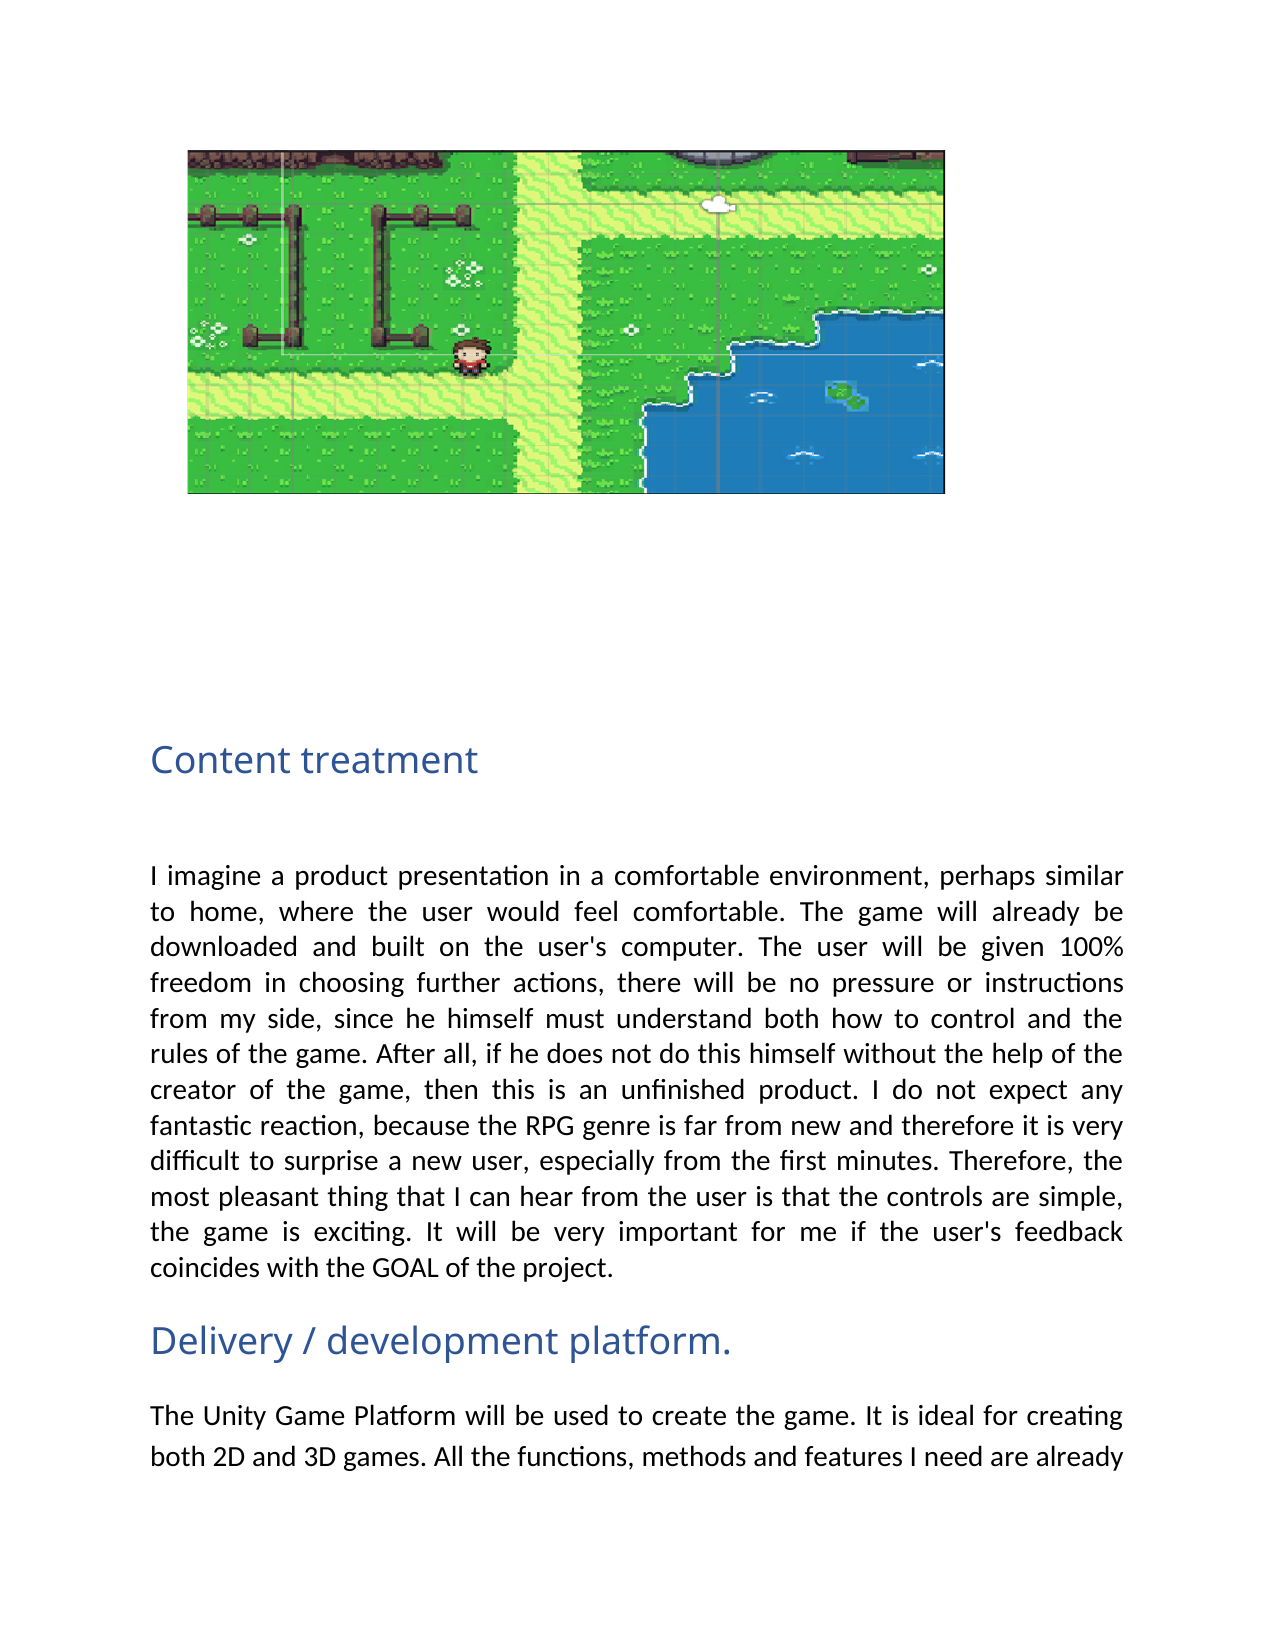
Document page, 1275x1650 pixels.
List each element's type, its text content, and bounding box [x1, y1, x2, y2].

text I imagine a product presentation in a comfortable environment, perhaps similar to home, where the user would feel comfortable. The game will already be downloaded and built on the user's computer. The user will be given 100% freedom in choosing further actions, there will be no pressure or instructions from my side, since he himself must understand both how to control and the rules of the game. After all, if he does not do this himself without the help of the creator of the game, then this is an unfinished product. I do not expect any fantastic reaction, because the RPG genre is far from new and therefore it is very difficult to surprise a new user, especially from the first minutes. Therefore, the most pleasant thing that I can hear from the user is that the controls are simple, the game is exciting. It will be very important for me if the user's feedback coincides with the GOAL of the project. [150, 857, 1125, 1285]
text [150, 1397, 1125, 1473]
subtitle Content treatment [150, 733, 1125, 784]
subtitle Delivery / development platform. [150, 1314, 1125, 1365]
picture [187, 150, 946, 494]
